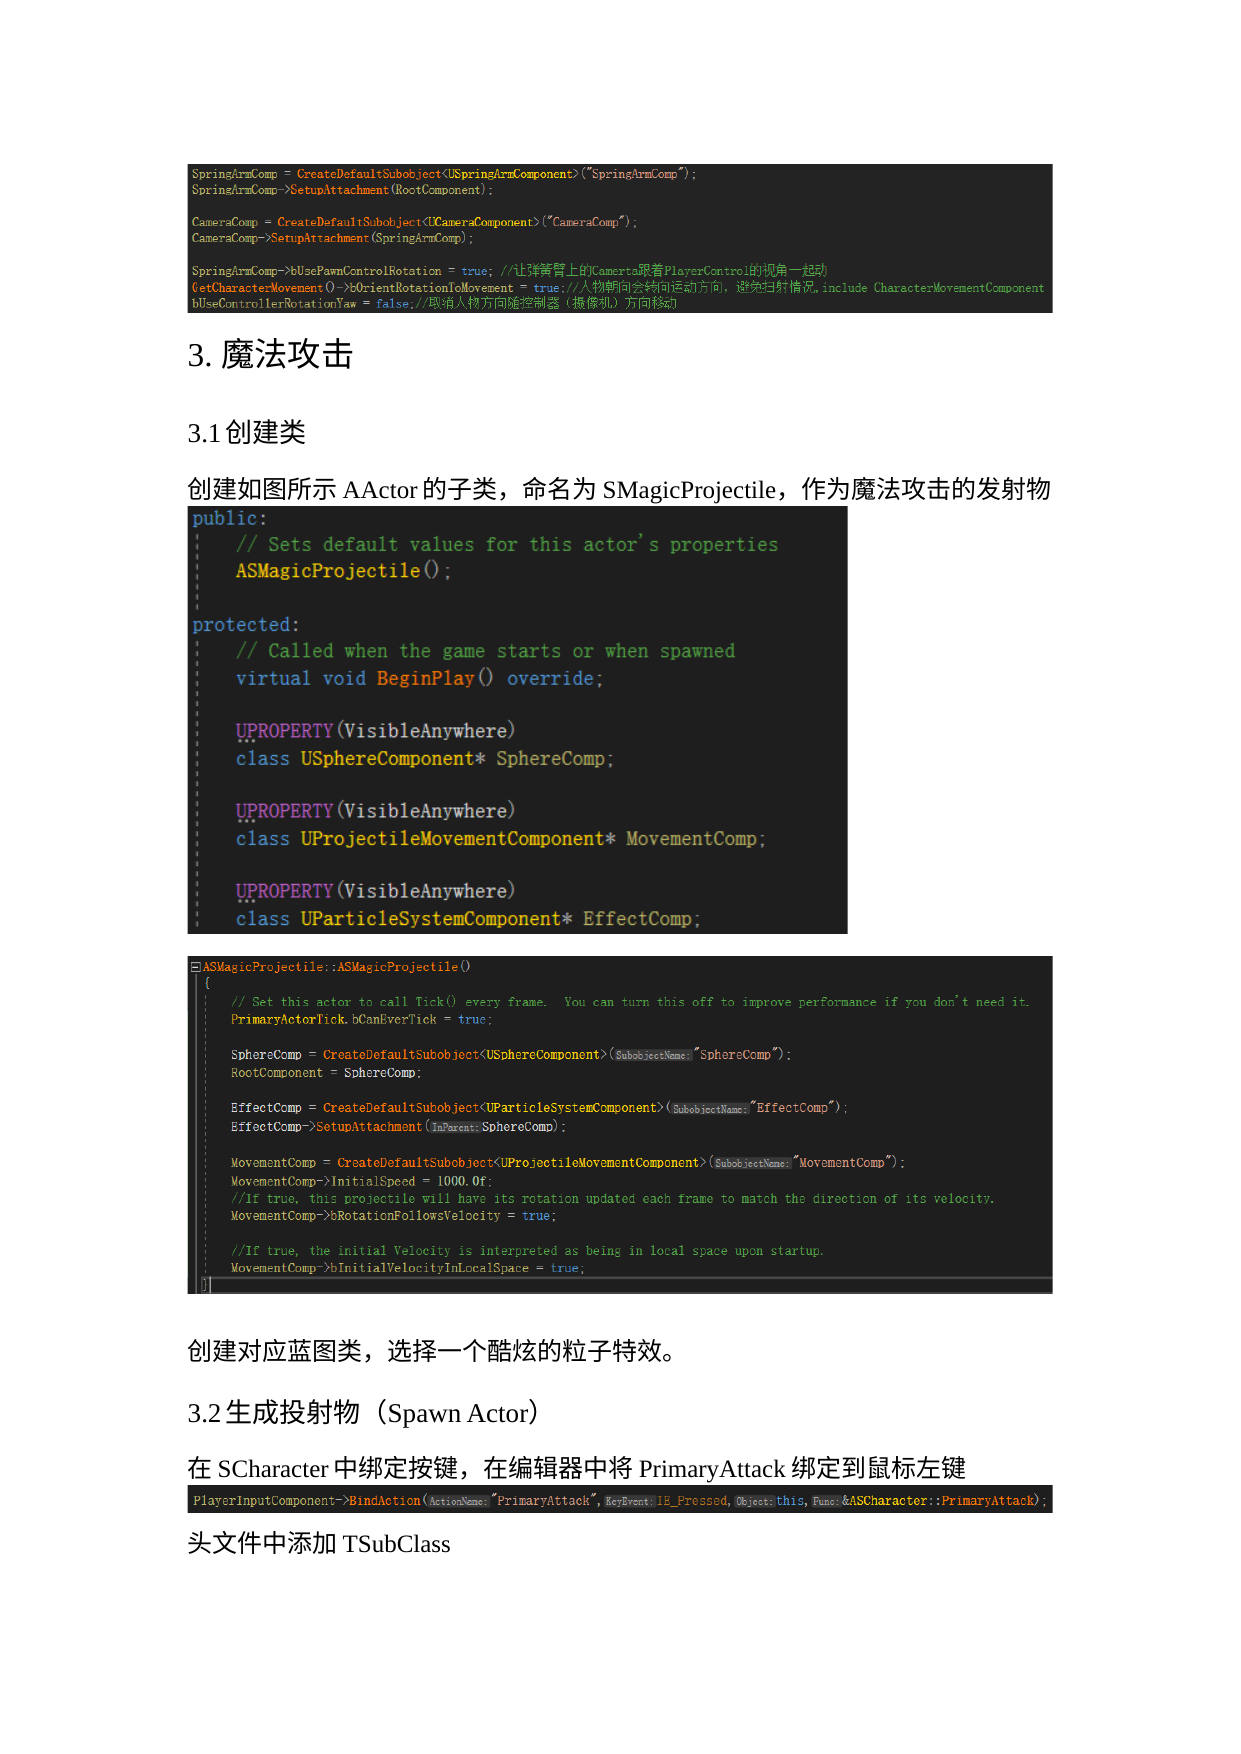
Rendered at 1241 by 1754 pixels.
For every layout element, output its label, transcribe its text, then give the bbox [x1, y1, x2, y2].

subtitle 创建类 [187, 394, 1053, 469]
text 在SCharacter中绑定按键，在编辑器中将PrimaryAttack绑定到鼠标左键 [187, 1448, 1053, 1485]
picture [187, 956, 1053, 1294]
text 头文件中添加TSubClass [187, 1523, 1053, 1560]
picture [187, 164, 1053, 313]
picture [187, 1485, 1053, 1513]
subtitle 魔法攻击 [187, 314, 1053, 389]
picture [187, 506, 848, 934]
text 创建如图所示AActor的子类，命名为SMagicProjectile，作为魔法攻击的发射物 [187, 469, 1053, 506]
text 创建对应蓝图类，选择一个酷炫的粒子特效。 [187, 1331, 1053, 1369]
subtitle 生成投射物（Spawn Actor） [187, 1373, 1053, 1448]
